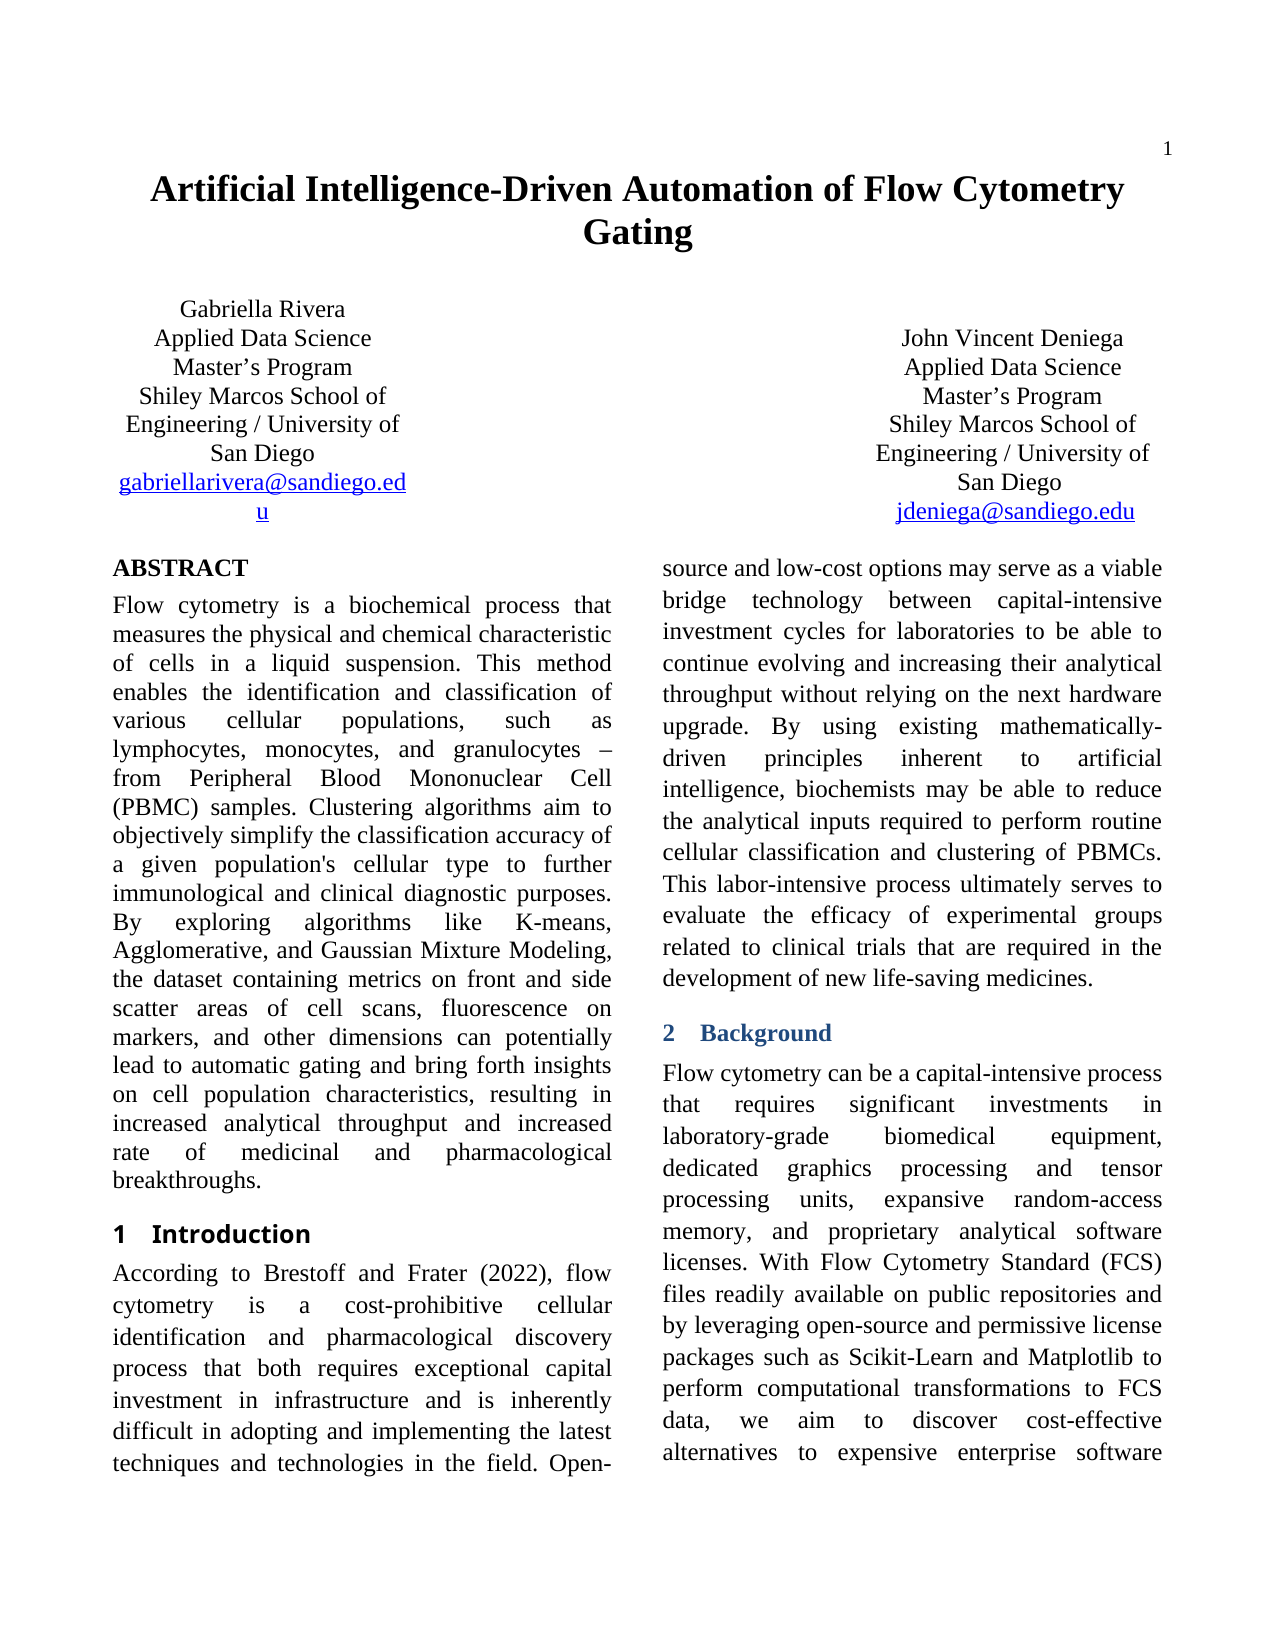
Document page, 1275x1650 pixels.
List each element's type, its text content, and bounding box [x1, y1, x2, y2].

text Gabriella Rivera [112, 294, 412, 323]
text Artificial Intelligence-Driven Automation of Flow Cytometry Gating [112, 166, 1162, 252]
text ABSTRACT [112, 553, 612, 582]
text Applied Data Science Master’s Program [112, 323, 412, 381]
text 1 Introduction [112, 1217, 612, 1251]
text 2 Background [662, 1018, 1162, 1047]
text Flow cytometry is a biochemical process that measures the physical and chemical characteristic of cells in a liquid suspension. This method enables the identification and classification of various cellular populations, such as lymphocytes, monocytes, and granulocytes – from Peripheral Blood Mononuclear Cell (PBMC) samples. Clustering algorithms aim to objectively simplify the classification accuracy of a given population's cellular type to further immunological and clinical diagnostic purposes. By exploring algorithms like K-means, Agglomerative, and Gaussian Mixture Modeling, the dataset containing metrics on front and side scatter areas of cell scans, fluorescence on markers, and other dimensions can potentially lead to automatic gating and bring forth insights on cell population characteristics, resulting in increased analytical throughput and increased rate of medicinal and pharmacological breakthroughs. [112, 590, 612, 1194]
text According to Brestoff and Frater (2022), flow cytometry is a cost-prohibitive cellular identification and pharmacological discovery process that both requires exceptional capital investment in infrastructure and is inherently difficult in adopting and implementing the latest techniques and technologies in the field. Open-source and low-cost options may serve as a viable bridge technology between capital-intensive investment cycles for laboratories to be able to continue evolving and increasing their analytical throughput without relying on the next hardware upgrade. By using existing mathematically-driven principles inherent to artificial intelligence, biochemists may be able to reduce the analytical inputs required to perform routine cellular classification and clustering of PBMCs. This labor-intensive process ultimately serves to evaluate the efficacy of experimental groups related to clinical trials that are required in the development of new life-saving medicines. [662, 553, 1162, 992]
text According to Brestoff and Frater (2022), flow cytometry is a cost-prohibitive cellular identification and pharmacological discovery process that both requires exceptional capital investment in infrastructure and is inherently difficult in adopting and implementing the latest techniques and technologies in the field. Open-source and low-cost options may serve as a viable bridge technology between capital-intensive investment cycles for laboratories to be able to continue evolving and increasing their analytical throughput without relying on the next hardware upgrade. By using existing mathematically-driven principles inherent to artificial intelligence, biochemists may be able to reduce the analytical inputs required to perform routine cellular classification and clustering of PBMCs. This labor-intensive process ultimately serves to evaluate the efficacy of experimental groups related to clinical trials that are required in the development of new life-saving medicines. [112, 1258, 612, 1477]
text Shiley Marcos School of Engineering / University of San Diego gabriellarivera@sandiego.edu [112, 381, 412, 524]
text John Vincent Deniega [862, 323, 1162, 352]
text Applied Data Science Master’s Program Shiley Marcos School of Engineering / University of San Diego jdeniega@sandiego.edu [862, 352, 1162, 524]
